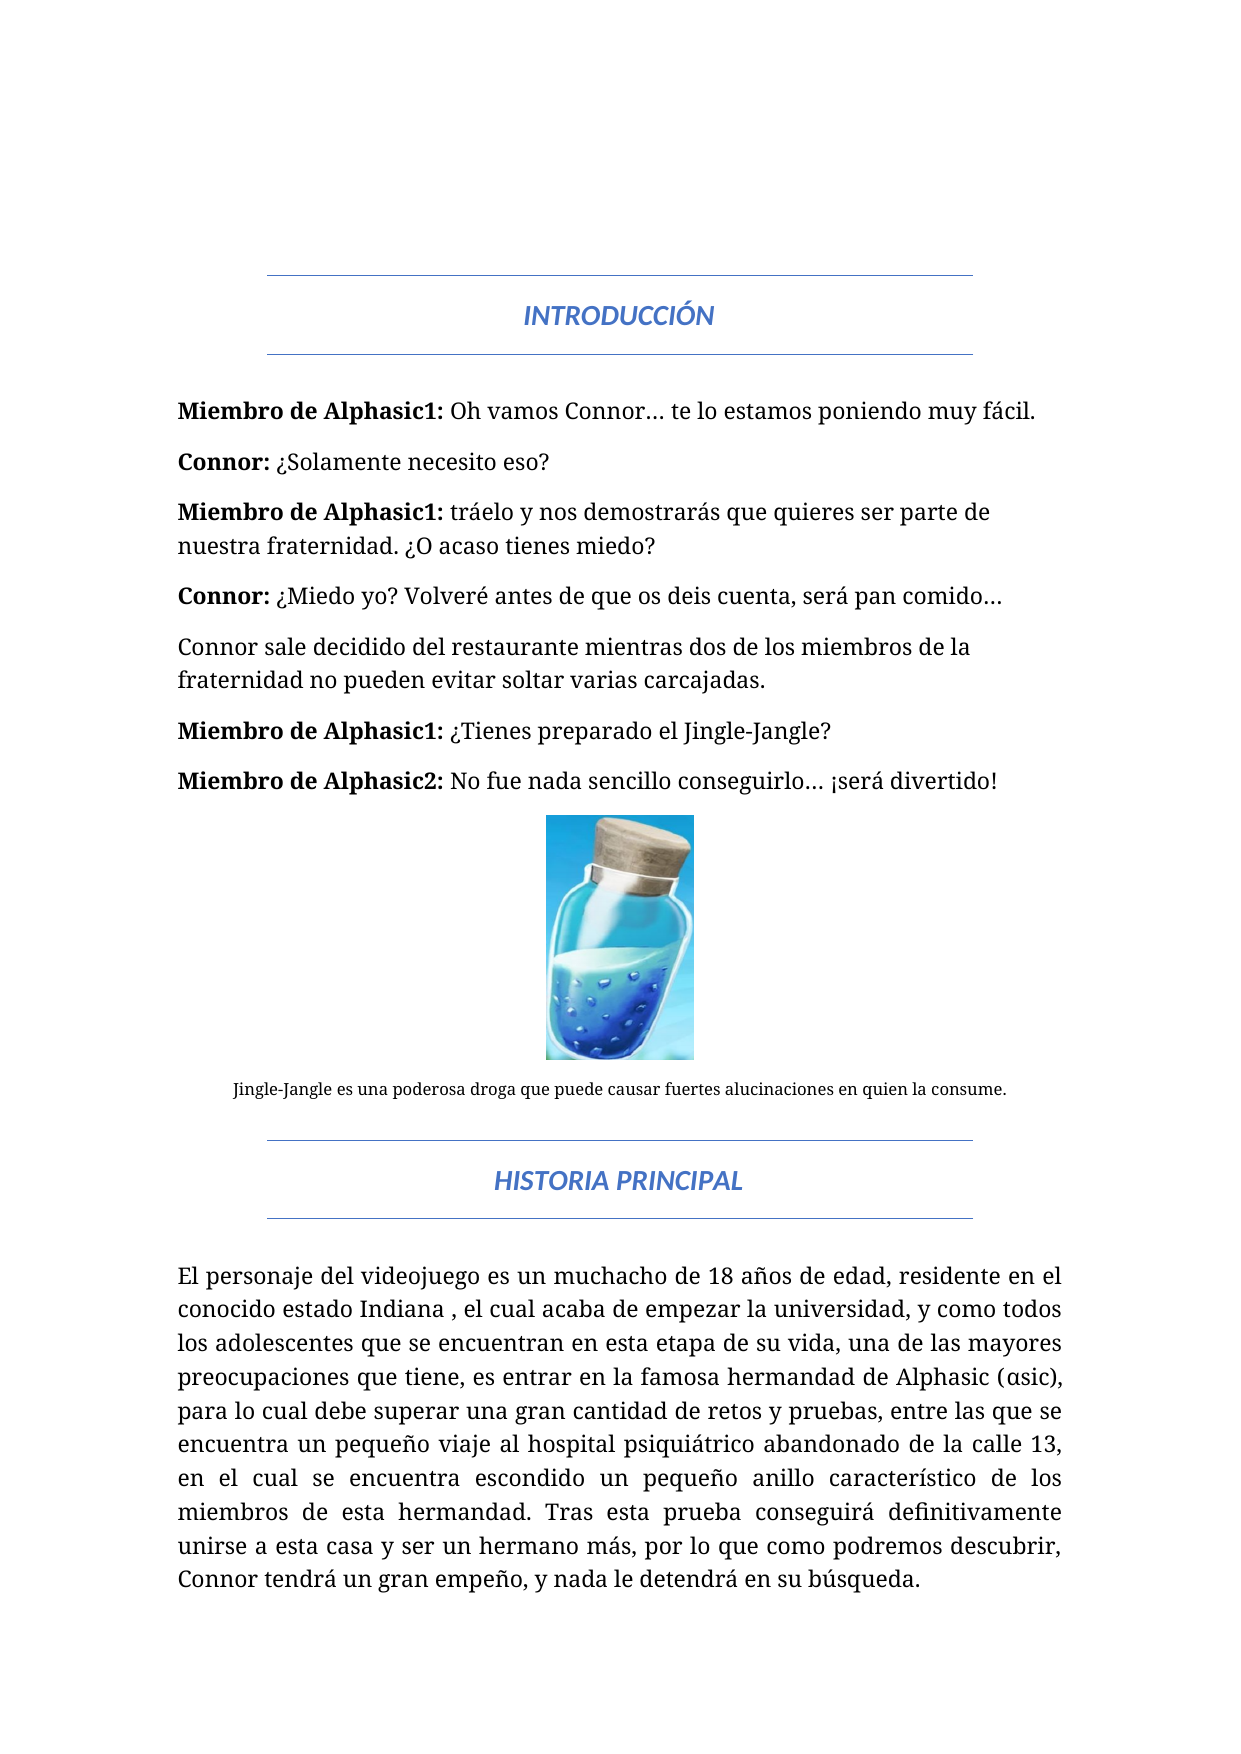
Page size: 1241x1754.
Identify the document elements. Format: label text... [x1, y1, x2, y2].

text Miembro de Alphasic1: Oh vamos Connor… te lo estamos poniendo muy fácil. [177, 395, 1063, 426]
text Miembro de Alphasic2: No fue nada sencillo conseguirlo… ¡será divertido! [177, 765, 1063, 796]
text Miembro de Alphasic1: ¿Tienes preparado el Jingle-Jangle? [177, 714, 1063, 746]
text Jingle-Jangle es una poderosa droga que puede causar fuertes alucinaciones en quien la consume. [177, 1078, 1063, 1101]
picture [546, 815, 694, 1060]
text INTRODUCCIÓN [267, 276, 973, 354]
text Connor: ¿Solamente necesito eso? [177, 445, 1063, 477]
text Miembro de Alphasic1: tráelo y nos demostrarás que quieres ser parte de nuestra fraternidad. ¿O acaso tienes miedo? [177, 496, 1063, 561]
text Connor sale decidido del restaurante mientras dos de los miembros de la fraternidad no pueden evitar soltar varias carcajadas. [177, 630, 1063, 695]
text HISTORIA PRINCIPAL [267, 1141, 973, 1218]
text Connor: ¿Miedo yo? Volveré antes de que os deis cuenta, será pan comido… [177, 580, 1063, 611]
text El personaje del videojuego es un muchacho de 18 años de edad, residente en el conocido estado Indiana , el cual acaba de empezar la universidad, y como todos los adolescentes que se encuentran en esta etapa de su vida, una de las mayores preocupaciones que tiene, es entrar en la famosa hermandad de Alphasic (αsic), para lo cual debe superar una gran cantidad de retos y pruebas, entre las que se encuentra un pequeño viaje al hospital psiquiátrico abandonado de la calle 13, en el cual se encuentra escondido un pequeño anillo característico de los miembros de esta hermandad. Tras esta prueba conseguirá definitivamente unirse a esta casa y ser un hermano más, por lo que como podremos descubrir, Connor tendrá un gran empeño, y nada le detendrá en su búsqueda. [177, 1260, 1063, 1595]
